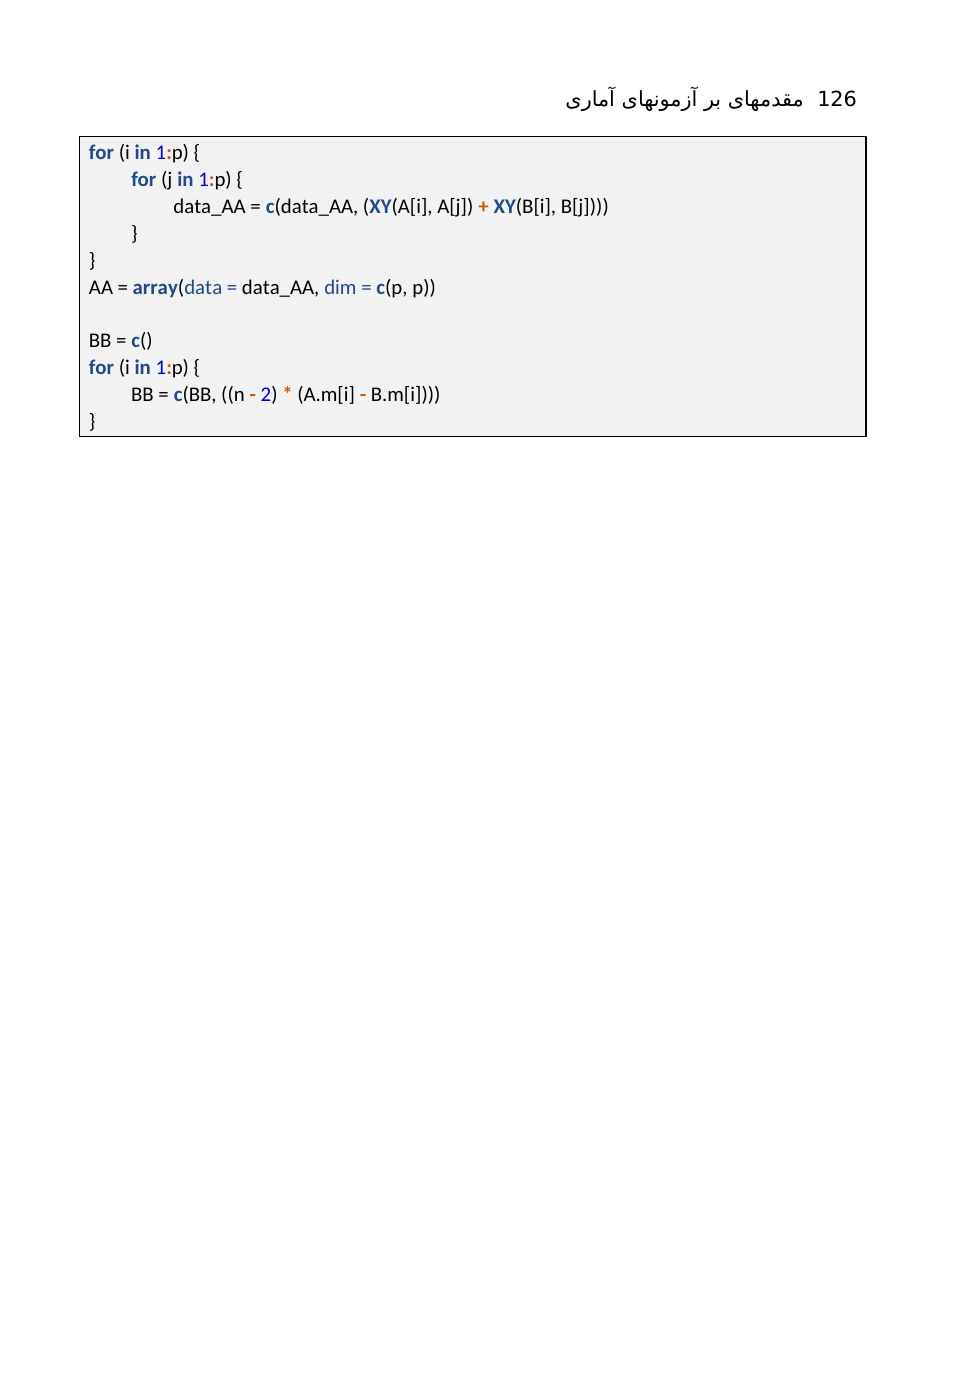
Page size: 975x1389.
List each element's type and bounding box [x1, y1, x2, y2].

text [80, 137, 865, 436]
